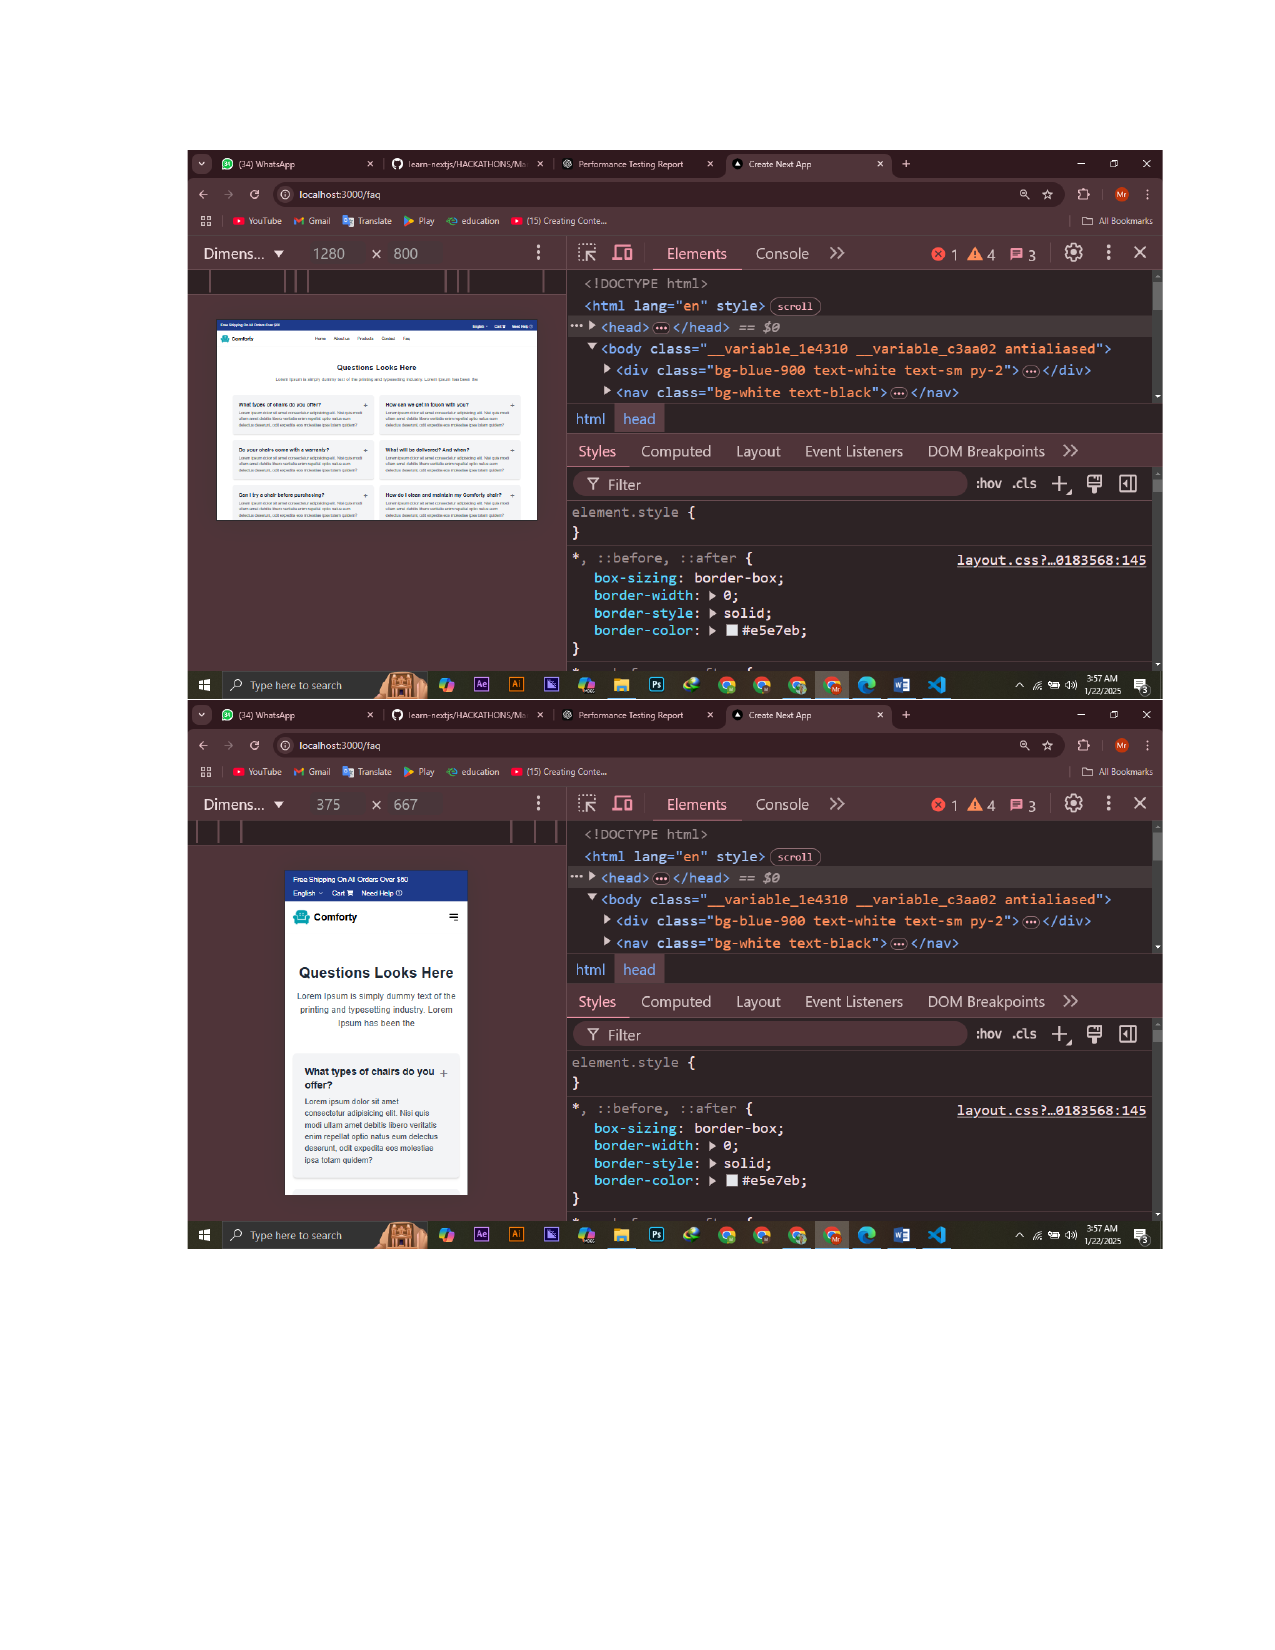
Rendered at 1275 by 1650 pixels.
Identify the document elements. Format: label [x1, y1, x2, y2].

picture [187, 150, 1163, 699]
picture [187, 700, 1163, 1249]
